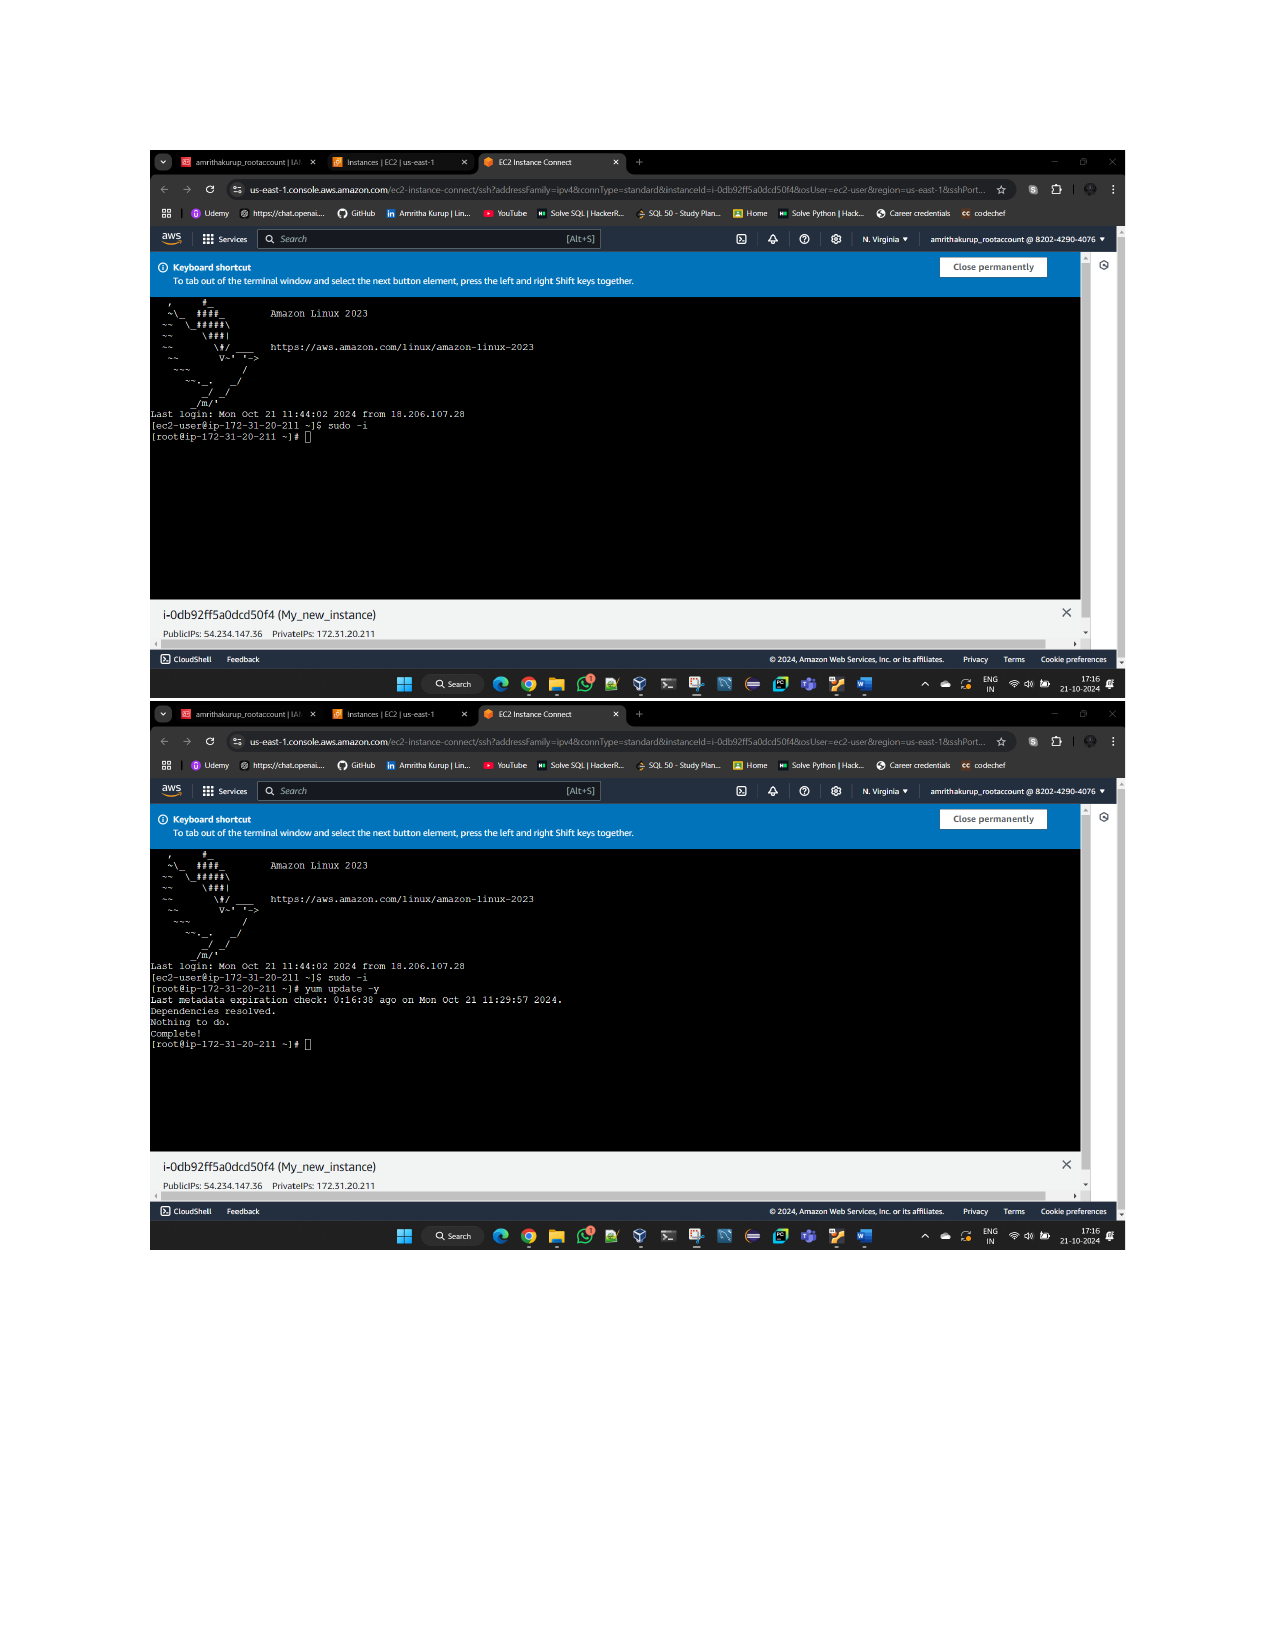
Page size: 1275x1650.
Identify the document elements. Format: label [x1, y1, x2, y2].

picture [150, 701, 1125, 1250]
picture [150, 150, 1125, 698]
